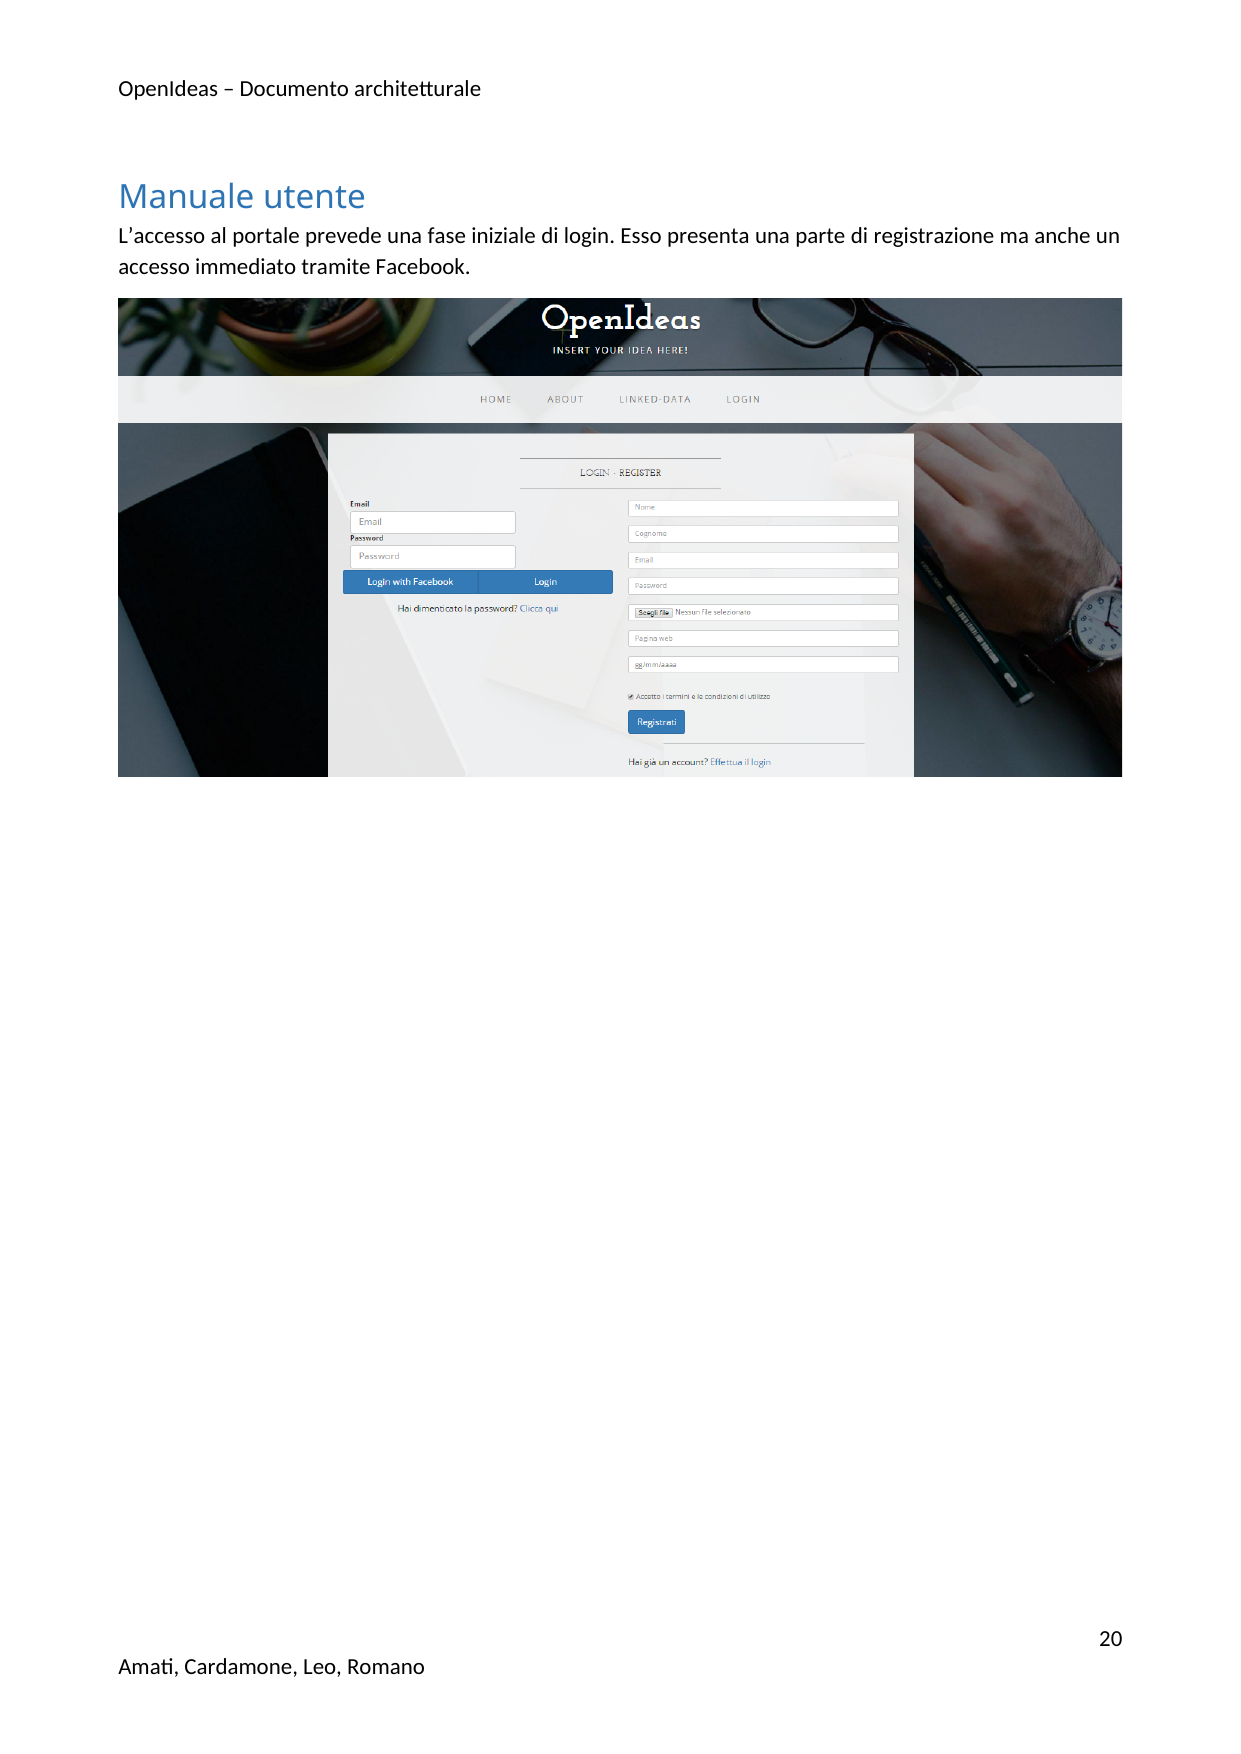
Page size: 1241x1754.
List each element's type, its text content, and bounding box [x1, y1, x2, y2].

subtitle Manuale utente [118, 173, 1122, 218]
picture [118, 298, 1123, 777]
text L’accesso al portale prevede una fase iniziale di login. Esso presenta una parte di registrazione ma anche un accesso immediato tramite Facebook. [118, 222, 1122, 280]
